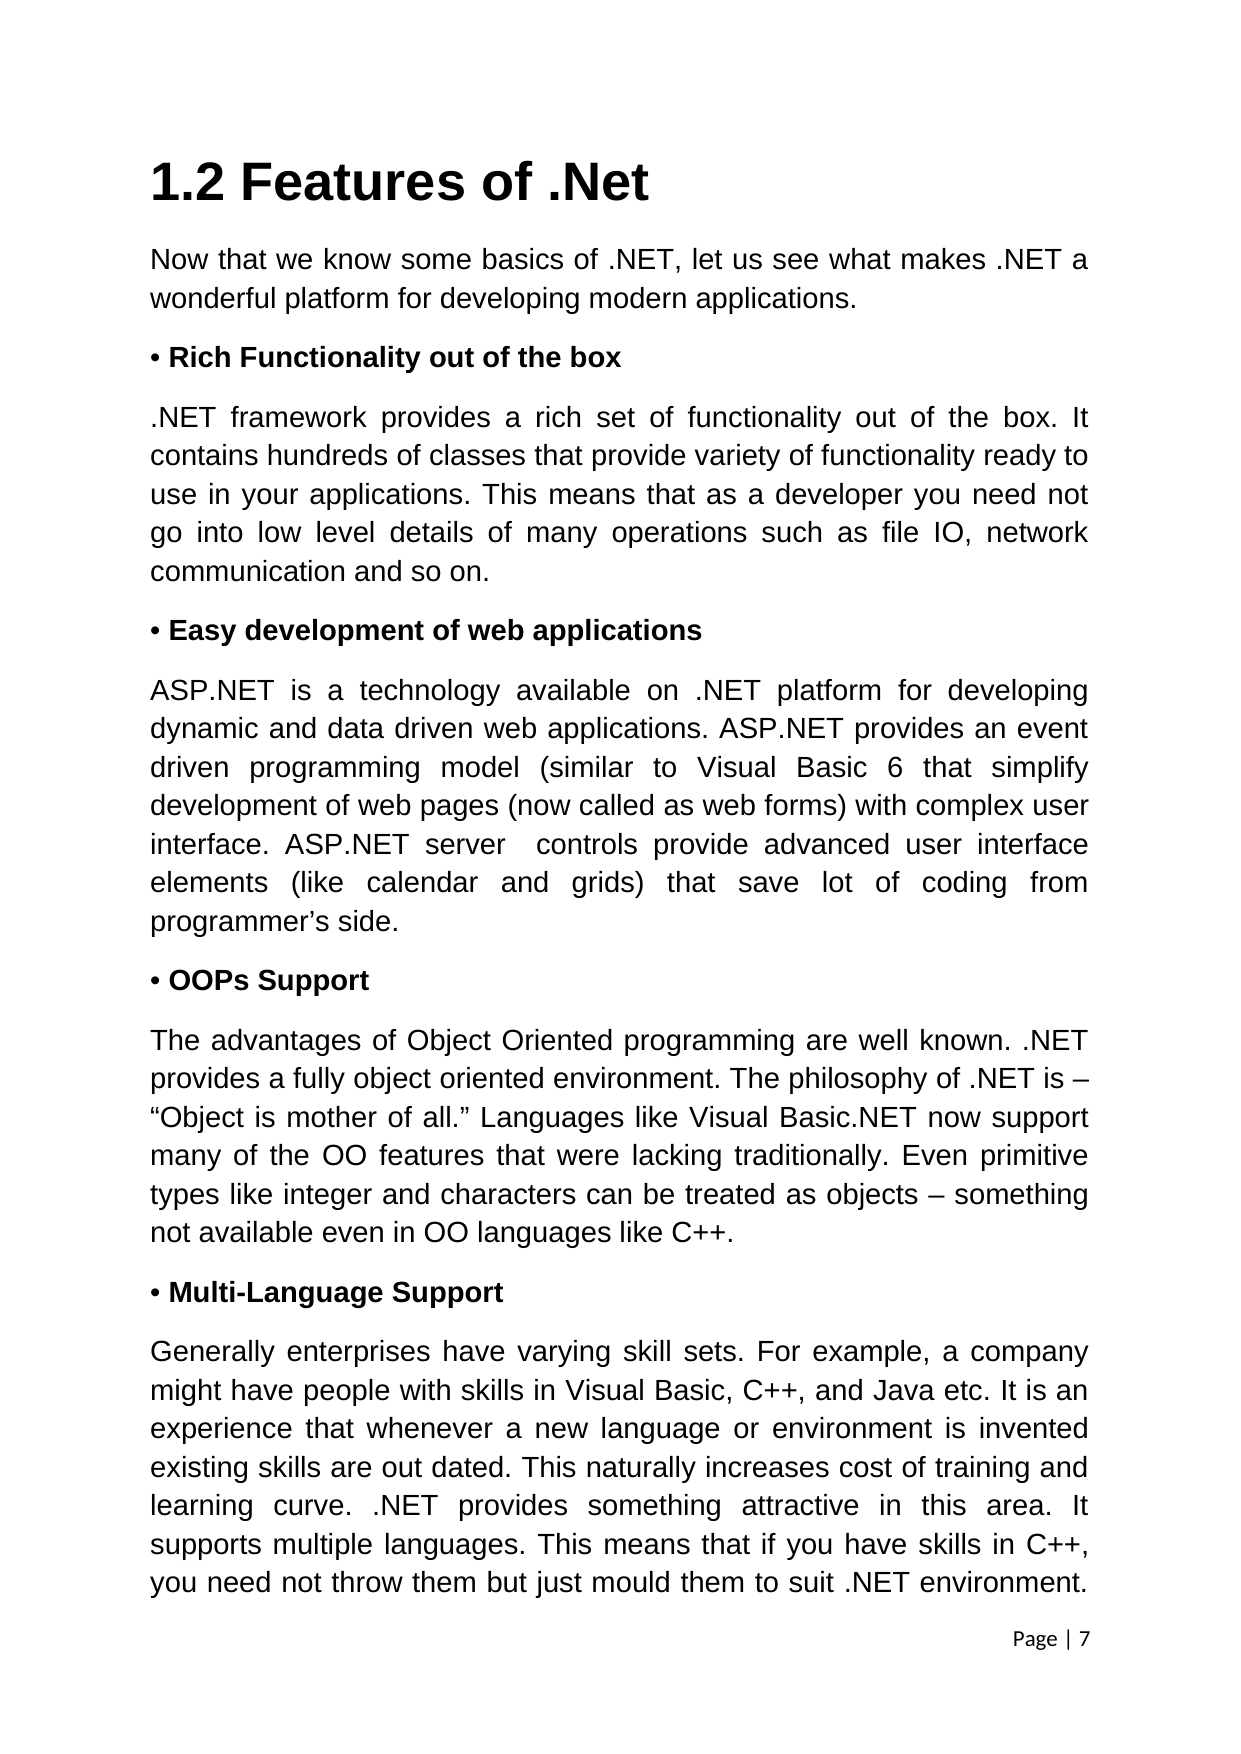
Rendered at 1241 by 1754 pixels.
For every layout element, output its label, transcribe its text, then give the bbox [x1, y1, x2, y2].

text 1.2 Features of .Net [150, 150, 1090, 212]
text The advantages of Object Oriented programming are well known. .NET provides a fully object oriented environment. The philosophy of .NET is – “Object is mother of all.” Languages like Visual Basic.NET now support many of the OO features that were lacking traditionally. Even primitive types like integer and characters can be treated as objects – something not available even in OO languages like C++. [150, 1023, 1090, 1249]
text Now that we know some basics of .NET, let us see what makes .NET a wonderful platform for developing modern applications. [150, 242, 1090, 314]
text ASP.NET is a technology available on .NET platform for developing dynamic and data driven web applications. ASP.NET provides an event driven programming model (similar to Visual Basic 6 that simplify development of web pages (now called as web forms) with complex user interface. ASP.NET server controls provide advanced user interface elements (like calendar and grids) that save lot of coding from programmer’s side. [150, 673, 1090, 937]
text • Rich Functionality out of the box [150, 340, 1090, 374]
text • Multi-Language Support [150, 1275, 1090, 1308]
text .NET framework provides a rich set of functionality out of the box. It contains hundreds of classes that provide variety of functionality ready to use in your applications. This means that as a developer you need not go into low level details of many operations such as file IO, network communication and so on. [150, 400, 1090, 587]
text • OOPs Support [150, 963, 1090, 997]
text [150, 1334, 1090, 1599]
text • Easy development of web applications [150, 613, 1090, 647]
